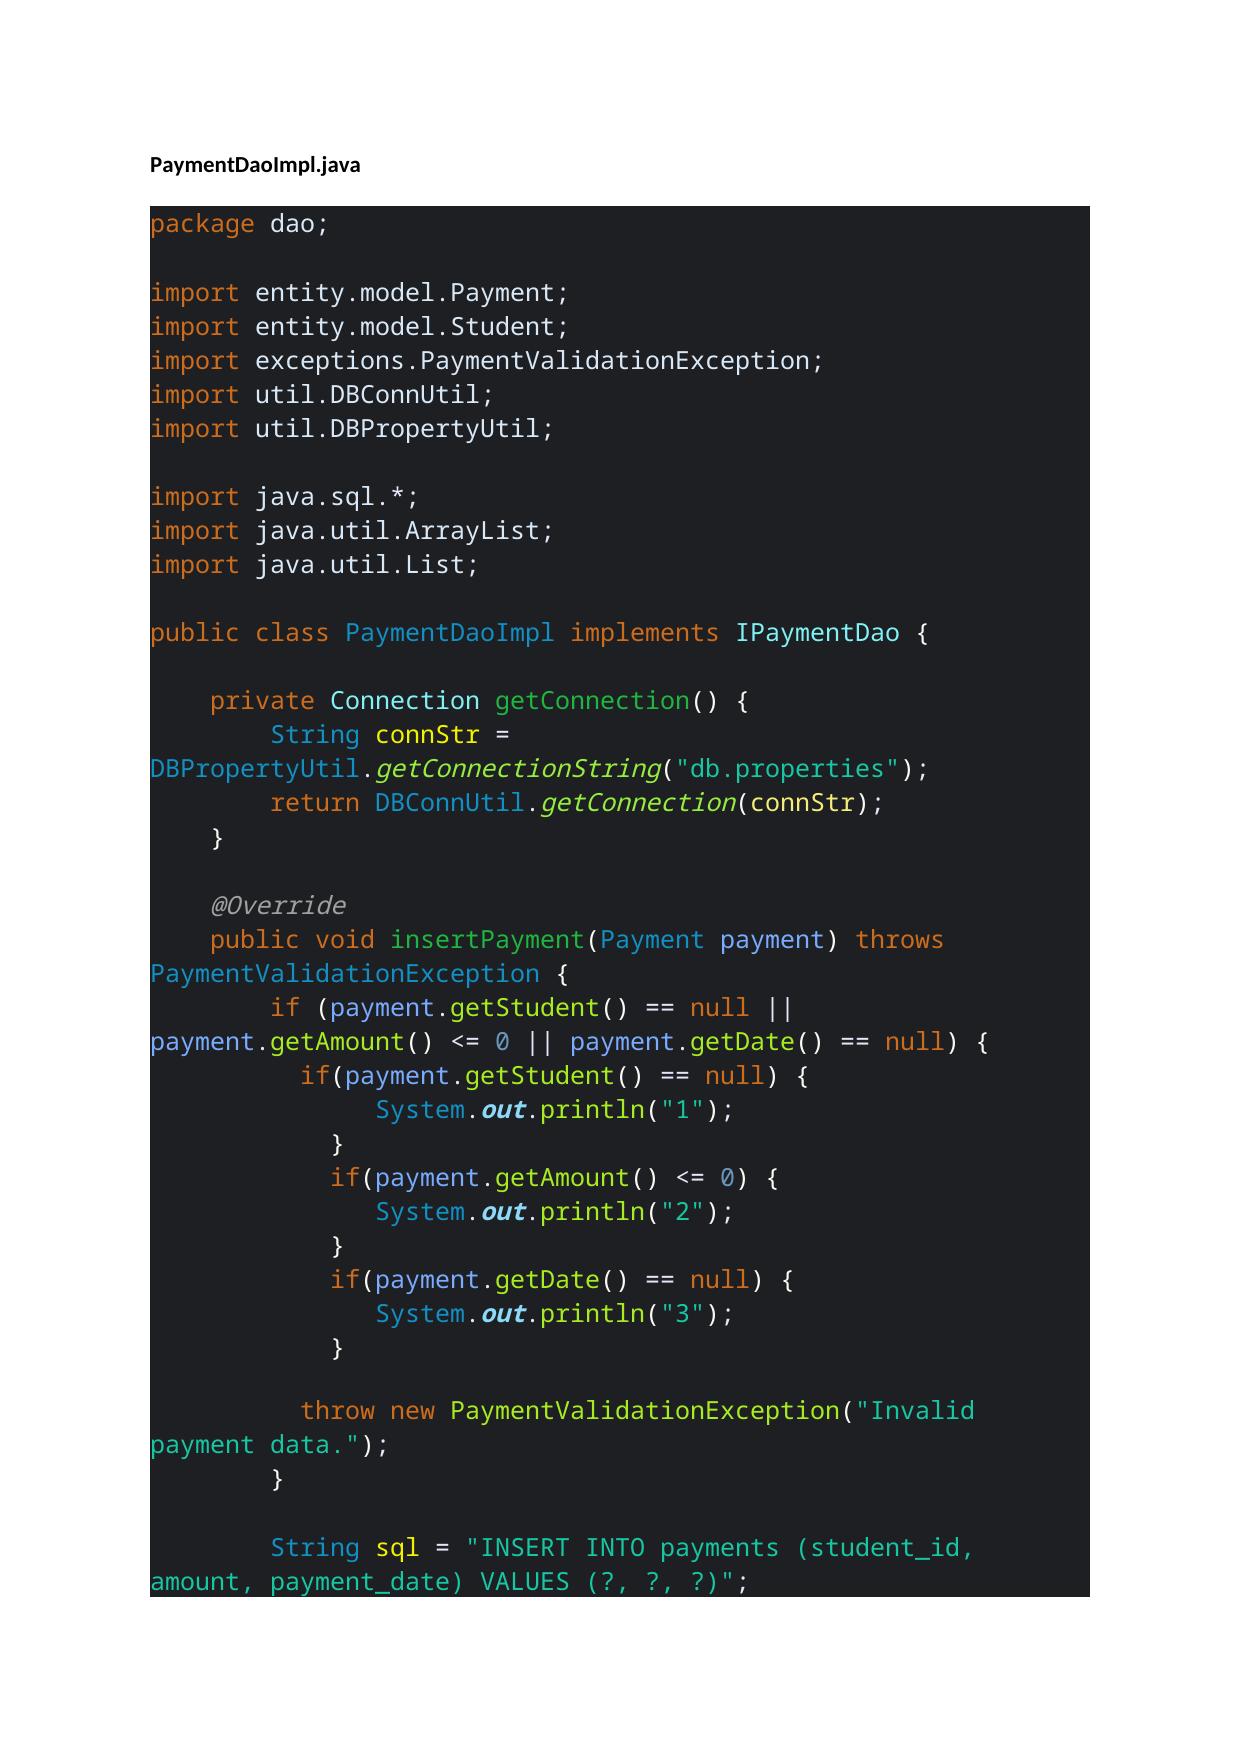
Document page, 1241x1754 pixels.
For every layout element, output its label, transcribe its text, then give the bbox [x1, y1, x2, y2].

text import entity.model.Student; [150, 308, 1090, 342]
text } [150, 1330, 1090, 1364]
text PaymentDaoImpl.java [150, 150, 1090, 178]
text package dao; [150, 206, 1090, 240]
text } [150, 1461, 1090, 1495]
text import exceptions.PaymentValidationException; [150, 342, 1090, 376]
text public void insertPayment(Payment payment) throws PaymentValidationException { [150, 921, 1090, 989]
text System.out.println("2"); [150, 1194, 1090, 1228]
text throw new PaymentValidationException("Invalid payment data."); [150, 1393, 1090, 1461]
text System.out.println("1"); [150, 1092, 1090, 1126]
text if(payment.getStudent() == null) { [150, 1058, 1090, 1092]
text import entity.model.Payment; [150, 274, 1090, 308]
text } [150, 819, 1090, 853]
text if(payment.getAmount() <= 0) { [150, 1160, 1090, 1194]
text } [150, 1126, 1090, 1160]
text } [150, 1228, 1090, 1262]
text String connStr = DBPropertyUtil.getConnectionString("db.properties"); [150, 717, 1090, 785]
text if(payment.getDate() == null) { [150, 1262, 1090, 1296]
text if (payment.getStudent() == null || payment.getAmount() <= 0 || payment.getDate() == null) { [150, 989, 1090, 1058]
text import java.util.List; [150, 547, 1090, 581]
text import java.util.ArrayList; [150, 513, 1090, 547]
text import util.DBPropertyUtil; [150, 410, 1090, 444]
text private Connection getConnection() { [150, 683, 1090, 717]
text public class PaymentDaoImpl implements IPaymentDao { [150, 615, 1090, 649]
text import util.DBConnUtil; [150, 376, 1090, 410]
text import java.sql.*; [150, 478, 1090, 513]
text @Override [150, 887, 1090, 921]
text return DBConnUtil.getConnection(connStr); [150, 785, 1090, 819]
text String sql = "INSERT INTO payments (student_id, amount, payment_date) VALUES (?, ?, ?)"; [150, 1529, 1090, 1597]
text System.out.println("3"); [150, 1296, 1090, 1330]
